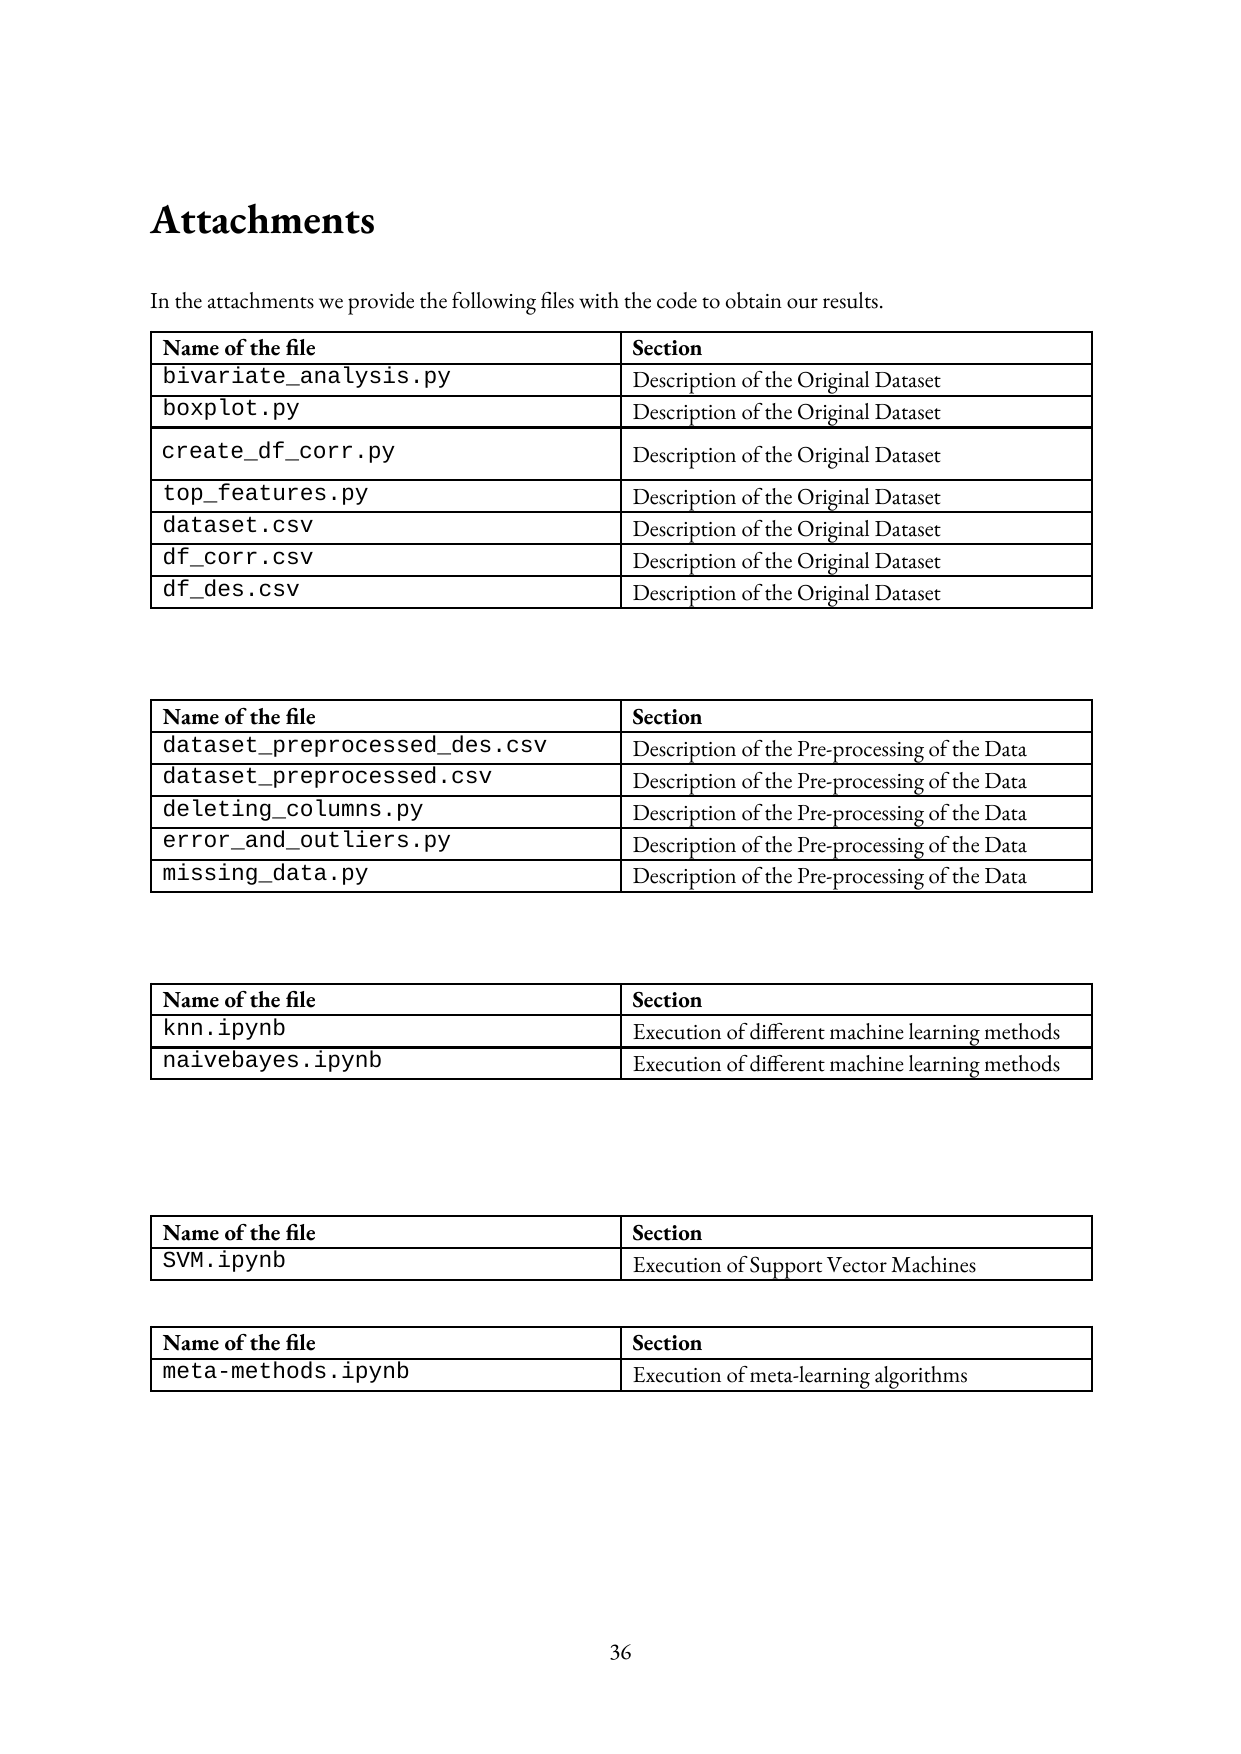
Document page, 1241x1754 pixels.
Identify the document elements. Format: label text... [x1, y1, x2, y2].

table_cell Execution of different machine learning methods [622, 1016, 1091, 1046]
subtitle Attachments [150, 192, 1090, 246]
table_cell create_df_corr.py [152, 429, 620, 479]
table_cell knn.ipynb [152, 1016, 620, 1046]
table_cell Execution of meta-learning algorithms [622, 1360, 1091, 1389]
table_cell dataset_preprocessed_des.csv [152, 733, 620, 763]
table_cell Description of the Original Dataset [622, 397, 1091, 426]
table_cell dataset.csv [152, 513, 620, 543]
table_cell df_corr.csv [152, 545, 620, 575]
text In the attachments we provide the following files with the code to obtain our results. [150, 286, 1090, 316]
table_header Section [622, 985, 1091, 1014]
table_cell Description of the Pre-processing of the Data [622, 733, 1091, 763]
table_cell SVM.ipynb [152, 1249, 620, 1279]
table_header Name of the file [152, 1328, 620, 1358]
table_cell Description of the Pre-processing of the Data [622, 797, 1091, 827]
table_cell meta-methods.ipynb [152, 1360, 620, 1389]
table_header Name of the file [152, 985, 620, 1014]
table_header Name of the file [152, 1217, 620, 1247]
table_cell Description of the Original Dataset [622, 481, 1091, 511]
table_header Section [622, 1217, 1091, 1247]
table_cell missing_data.py [152, 861, 620, 891]
table_header Section [622, 1328, 1091, 1358]
table_cell dataset_preprocessed.csv [152, 765, 620, 795]
table_cell Execution of different machine learning methods [622, 1049, 1091, 1078]
table_cell df_des.csv [152, 577, 620, 607]
table_cell bivariate_analysis.py [152, 365, 620, 394]
table_cell error_and_outliers.py [152, 829, 620, 859]
table_cell Description of the Pre-processing of the Data [622, 765, 1091, 795]
table_header Section [622, 333, 1091, 362]
table_cell Description of the Original Dataset [622, 365, 1091, 394]
table_header Section [622, 701, 1091, 731]
table_header Name of the file [152, 701, 620, 731]
table_cell Description of the Pre-processing of the Data [622, 861, 1091, 891]
table_cell Execution of Support Vector Machines [622, 1249, 1091, 1279]
table_cell top_features.py [152, 481, 620, 511]
table_cell boxplot.py [152, 397, 620, 426]
table_cell deleting_columns.py [152, 797, 620, 827]
table_cell Description of the Original Dataset [622, 545, 1091, 575]
table_cell Description of the Original Dataset [622, 513, 1091, 543]
table_cell naivebayes.ipynb [152, 1049, 620, 1078]
table_cell Description of the Original Dataset [622, 577, 1091, 607]
table_header Name of the file [152, 333, 620, 362]
table_cell Description of the Original Dataset [622, 429, 1091, 479]
table_cell Description of the Pre-processing of the Data [622, 829, 1091, 859]
